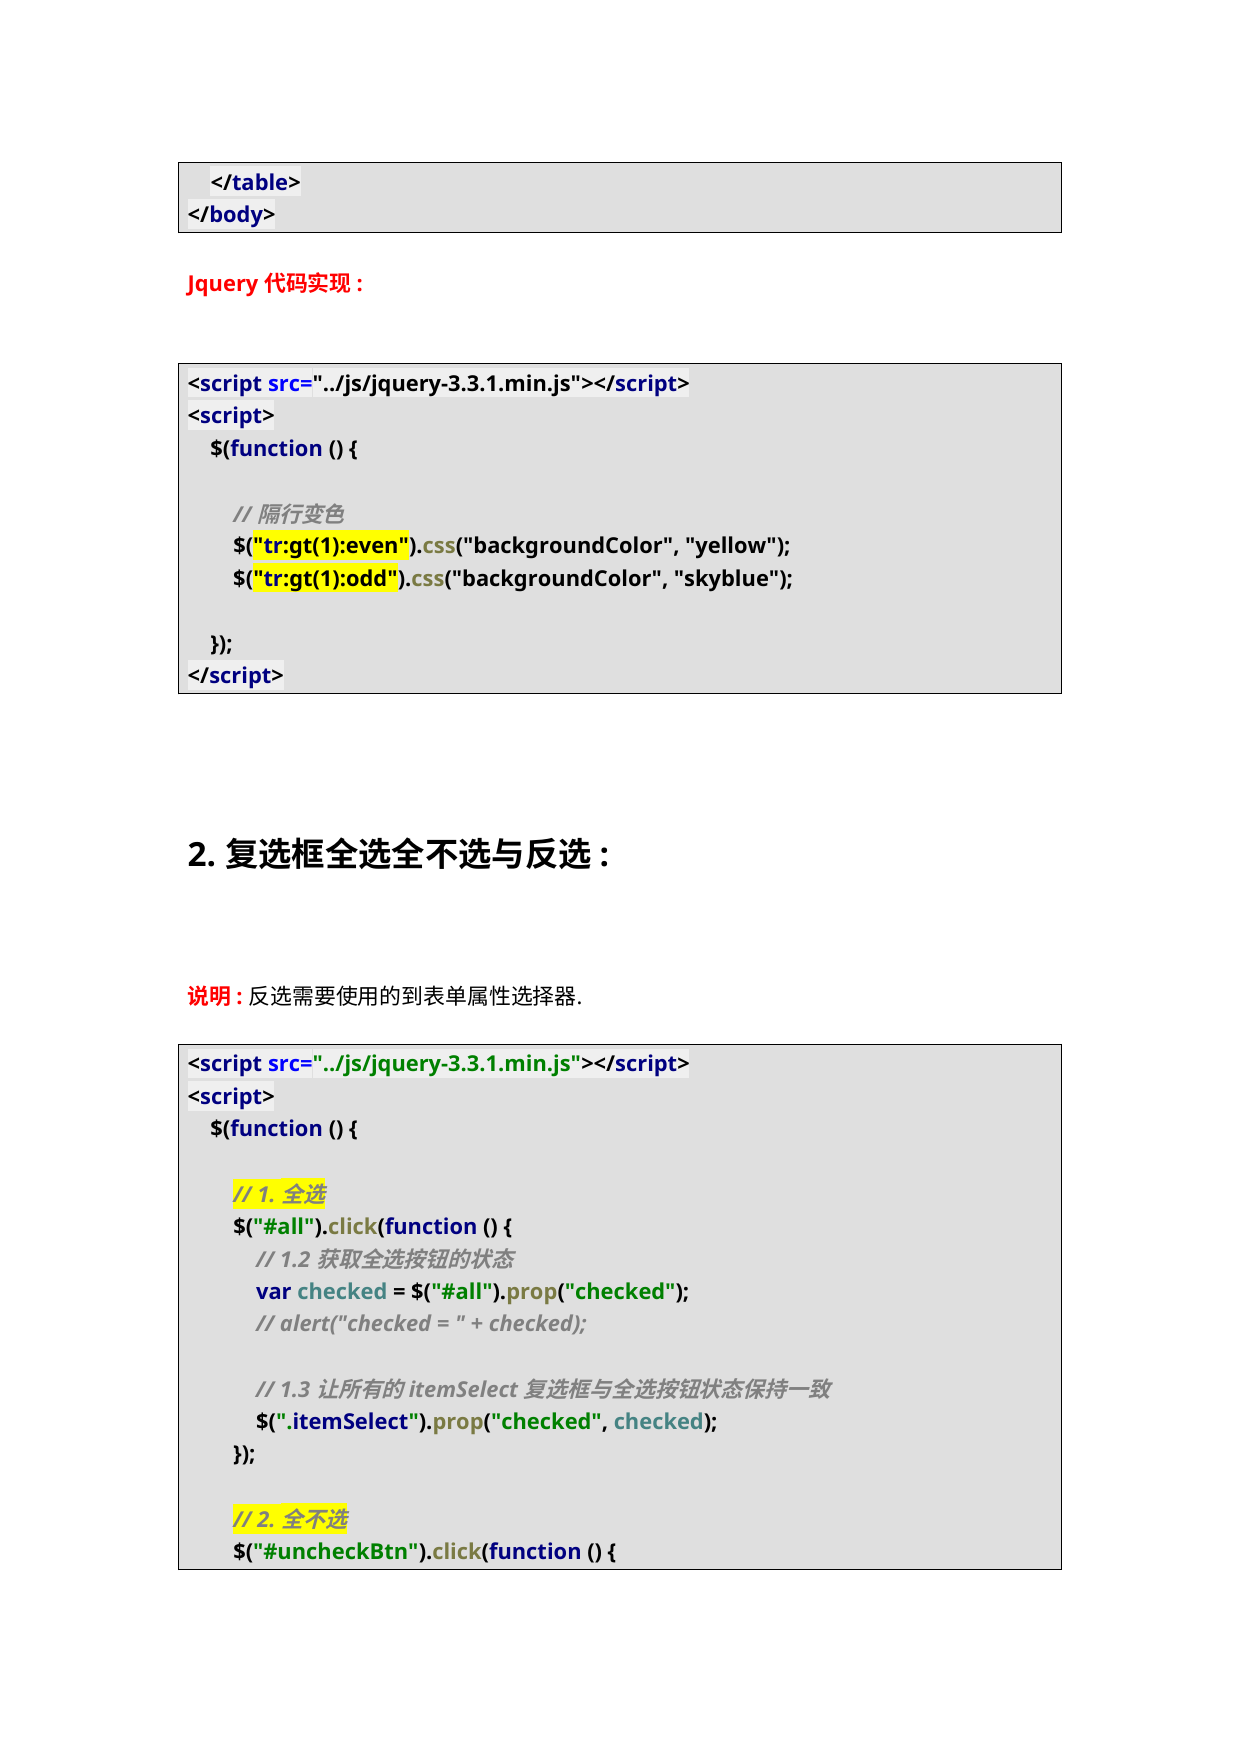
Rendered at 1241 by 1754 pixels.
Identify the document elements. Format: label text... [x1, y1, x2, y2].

subtitle 复选框全选全不选与反选 : [187, 819, 1053, 884]
text 说明 : 反选需要使用的到表单属性选择器. [187, 979, 1053, 1011]
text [179, 1045, 1061, 1569]
text <script src="../js/jquery-3.3.1.min.js"></script> <script> $(function () { // 隔行变色 $("tr:gt(1):even").css("backgroundColor", "yellow"); $("tr:gt(1):odd").css("backgroundColor", "skyblue"); }); </script> [179, 364, 1061, 693]
text Jquery 代码实现 : [187, 266, 1053, 298]
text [179, 163, 1061, 232]
